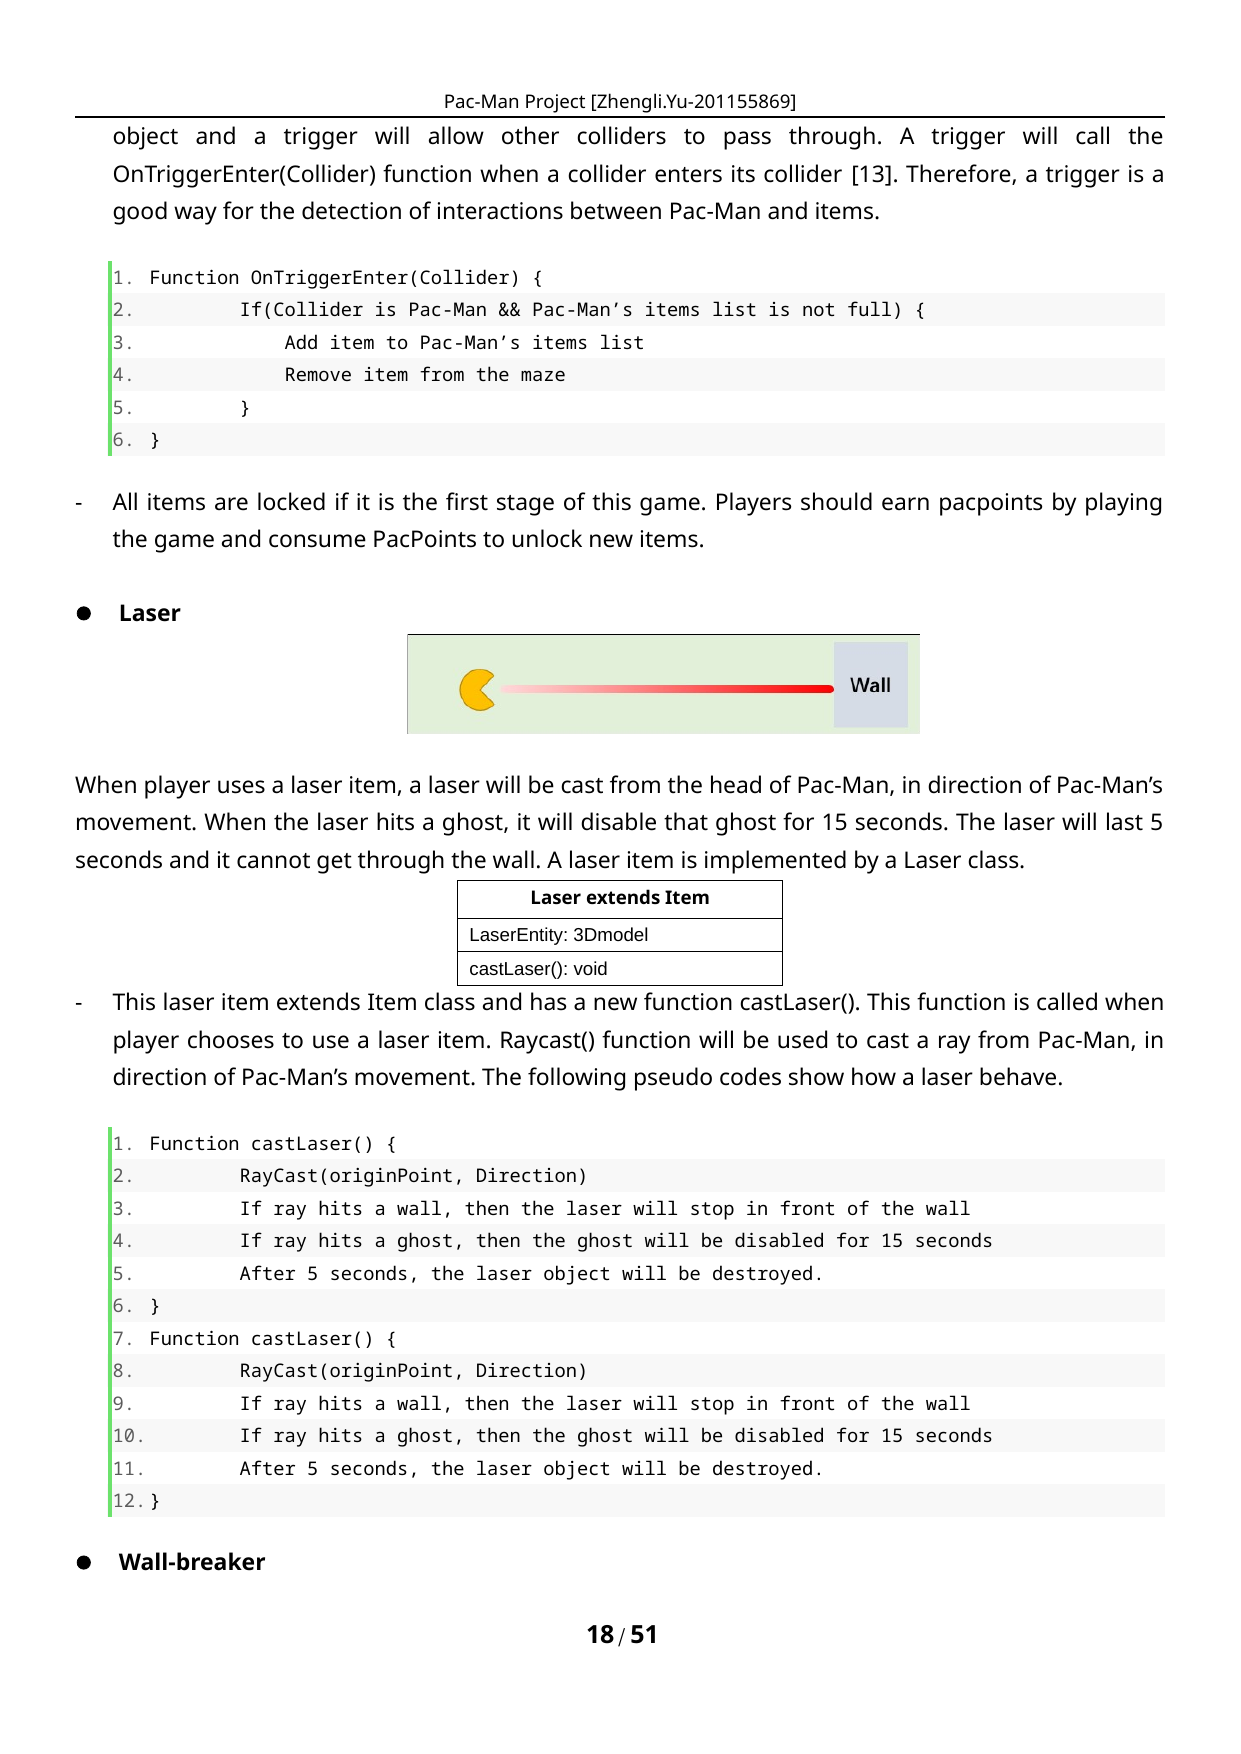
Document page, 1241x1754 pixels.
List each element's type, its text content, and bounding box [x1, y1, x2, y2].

table_header Laser extends Item [458, 881, 782, 917]
list Function OnTriggerEnter(Collider) { [112, 261, 1165, 293]
list Wall-breaker [75, 1546, 1165, 1578]
list After 5 seconds, the laser object will be destroyed. [112, 1452, 1165, 1484]
list If ray hits a ghost, then the ghost will be disabled for 15 seconds [112, 1224, 1165, 1257]
text When player uses a laser item, a laser will be cast from the head of Pac-Man, in direction of Pac-Man’s movement. When the laser hits a ghost, it will disable that ghost for 15 seconds. The laser will last 5 seconds and it cannot get through the wall. A laser item is implemented by a Laser class. [75, 768, 1165, 875]
list This laser item extends Item class and has a new function castLaser(). This function is called when player chooses to use a laser item. Raycast() function will be used to cast a ray from Pac-Man, in direction of Pac-Man’s movement. The following pseudo codes show how a laser behave. [75, 986, 1165, 1093]
list Function castLaser() { [112, 1322, 1165, 1354]
picture [407, 633, 920, 734]
list } [112, 1289, 1165, 1322]
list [75, 120, 1165, 227]
table_cell castLaser(): void [458, 952, 782, 984]
list Laser [75, 596, 1165, 629]
table_cell LaserEntity: 3Dmodel [458, 919, 782, 951]
list If ray hits a wall, then the laser will stop in front of the wall [112, 1387, 1165, 1419]
list If(Collider is Pac-Man && Pac-Man’s items list is not full) { [112, 293, 1165, 326]
list } [112, 1484, 1165, 1517]
list All items are locked if it is the first stage of this game. Players should earn pacpoints by playing the game and consume PacPoints to unlock new items. [75, 485, 1165, 554]
list } [112, 423, 1165, 456]
list After 5 seconds, the laser object will be destroyed. [112, 1257, 1165, 1289]
list RayCast(originPoint, Direction) [112, 1354, 1165, 1387]
list If ray hits a wall, then the laser will stop in front of the wall [112, 1192, 1165, 1224]
list } [112, 391, 1165, 423]
list RayCast(originPoint, Direction) [112, 1159, 1165, 1192]
list Add item to Pac-Man’s items list [112, 326, 1165, 358]
list Remove item from the maze [112, 358, 1165, 391]
list If ray hits a ghost, then the ghost will be disabled for 15 seconds [112, 1419, 1165, 1452]
list Function castLaser() { [112, 1127, 1165, 1159]
